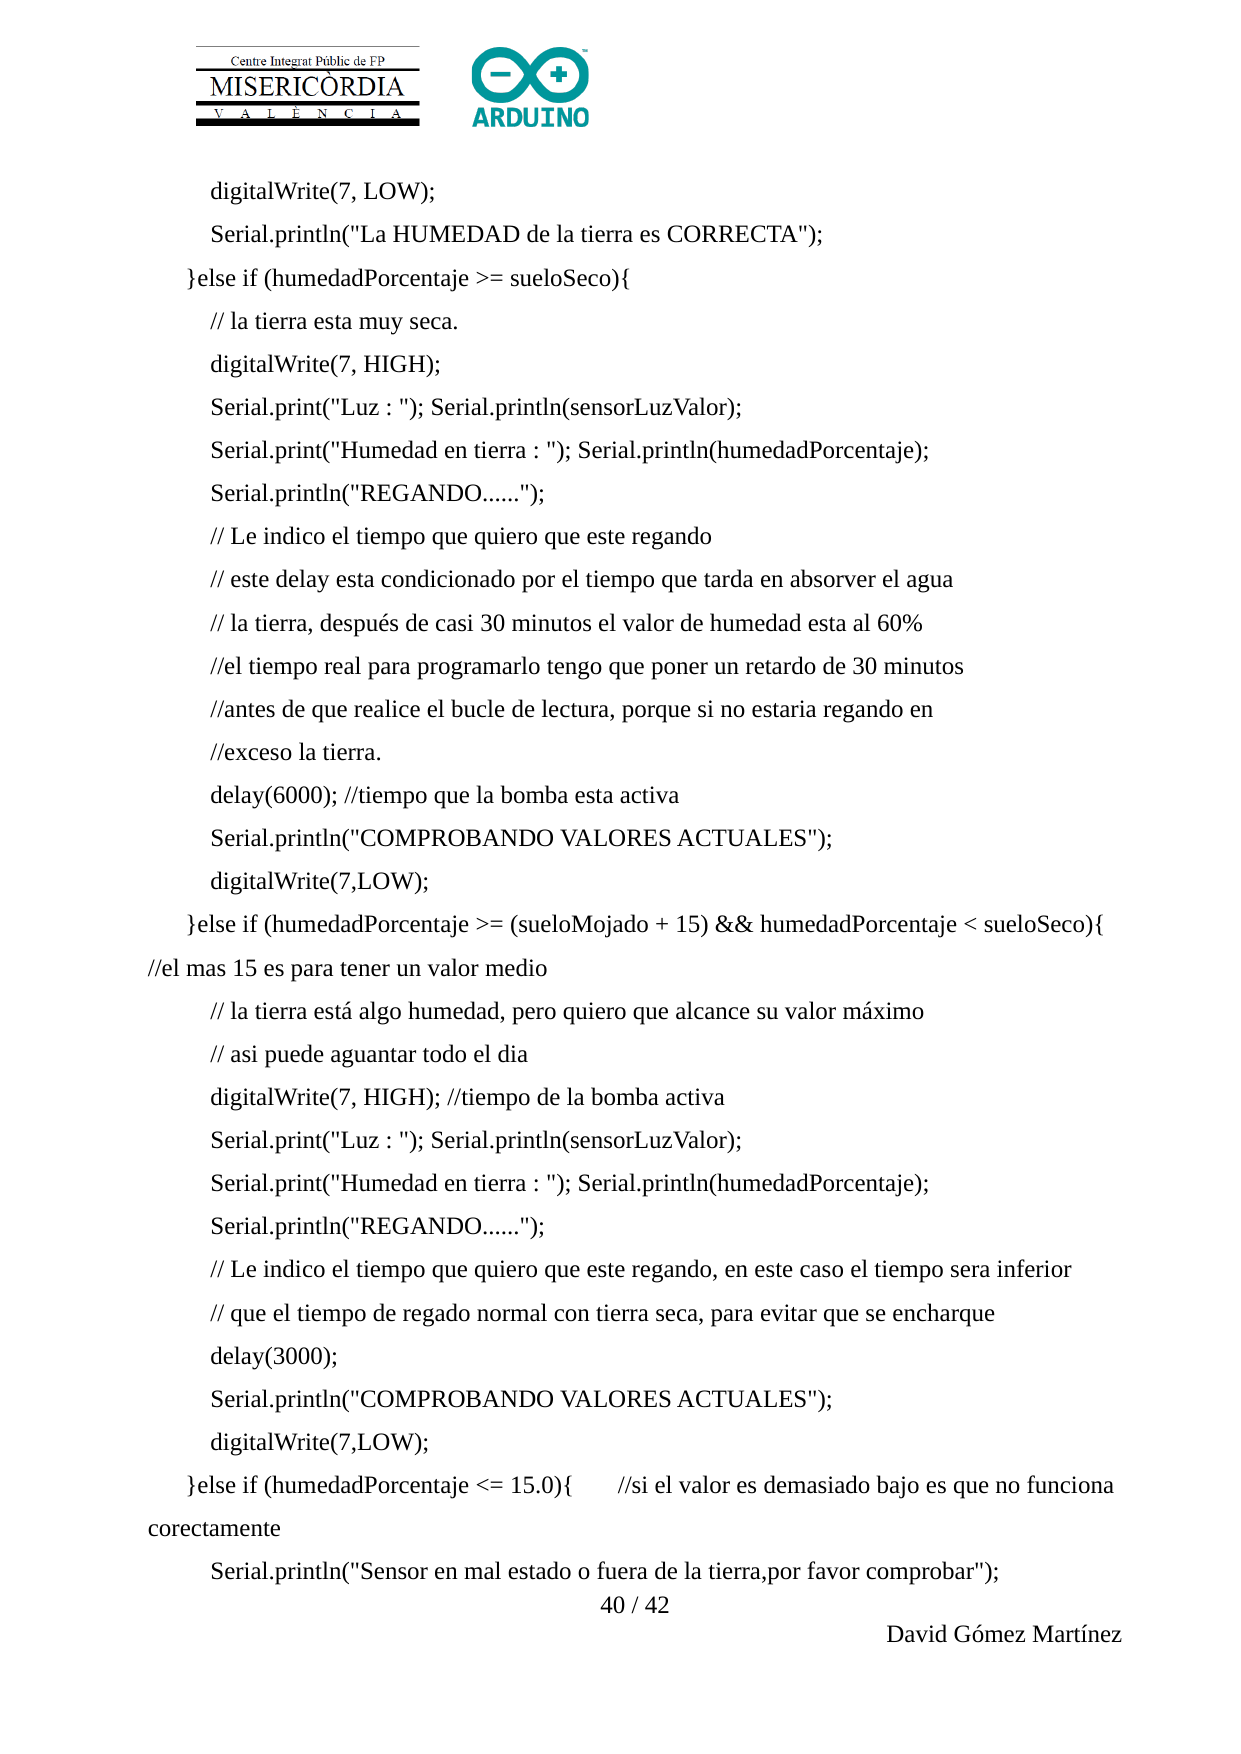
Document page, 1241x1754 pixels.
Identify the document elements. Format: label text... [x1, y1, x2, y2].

text digitalWrite(7,LOW); [148, 866, 1122, 895]
text }else if (humedadPorcentaje >= sueloSeco){ [148, 263, 1122, 291]
text Serial.print("Humedad en tierra : "); Serial.println(humedadPorcentaje); [148, 435, 1122, 464]
text delay(6000); //tiempo que la bomba esta activa [148, 780, 1122, 809]
text //antes de que realice el bucle de lectura, porque si no estaria regando en [148, 694, 1122, 723]
text digitalWrite(7, HIGH); //tiempo de la bomba activa [148, 1082, 1122, 1111]
text digitalWrite(7,LOW); [148, 1427, 1122, 1456]
text }else if (humedadPorcentaje <= 15.0){ //si el valor es demasiado bajo es que no funciona corectamente [148, 1470, 1122, 1542]
text // Le indico el tiempo que quiero que este regando [148, 521, 1122, 550]
text Serial.print("Luz : "); Serial.println(sensorLuzValor); [148, 1125, 1122, 1154]
text digitalWrite(7, LOW); [148, 176, 1122, 205]
text // la tierra está algo humedad, pero quiero que alcance su valor máximo [148, 996, 1122, 1024]
text Serial.print("Luz : "); Serial.println(sensorLuzValor); [148, 392, 1122, 421]
text //exceso la tierra. [148, 737, 1122, 766]
text // que el tiempo de regado normal con tierra seca, para evitar que se encharque [148, 1298, 1122, 1326]
picture [471, 47, 589, 127]
text // este delay esta condicionado por el tiempo que tarda en absorver el agua [148, 564, 1122, 593]
text Serial.println("La HUMEDAD de la tierra es CORRECTA"); [148, 219, 1122, 248]
text Serial.print("Humedad en tierra : "); Serial.println(humedadPorcentaje); [148, 1168, 1122, 1197]
text // Le indico el tiempo que quiero que este regando, en este caso el tiempo sera inferior [148, 1254, 1122, 1283]
text Serial.println("COMPROBANDO VALORES ACTUALES"); [148, 1384, 1122, 1413]
text Serial.println("Sensor en mal estado o fuera de la tierra,por favor comprobar"); [148, 1556, 1122, 1585]
picture [192, 44, 422, 128]
text }else if (humedadPorcentaje >= (sueloMojado + 15) && humedadPorcentaje < sueloSeco){ //el mas 15 es para tener un valor medio [148, 909, 1122, 981]
text //el tiempo real para programarlo tengo que poner un retardo de 30 minutos [148, 651, 1122, 679]
text Serial.println("REGANDO......"); [148, 1211, 1122, 1240]
text // la tierra, después de casi 30 minutos el valor de humedad esta al 60% [148, 608, 1122, 636]
text // asi puede aguantar todo el dia [148, 1039, 1122, 1068]
text Serial.println("REGANDO......"); [148, 478, 1122, 507]
text Serial.println("COMPROBANDO VALORES ACTUALES"); [148, 823, 1122, 852]
text // la tierra esta muy seca. [148, 306, 1122, 334]
text delay(3000); [148, 1341, 1122, 1369]
text digitalWrite(7, HIGH); [148, 349, 1122, 378]
